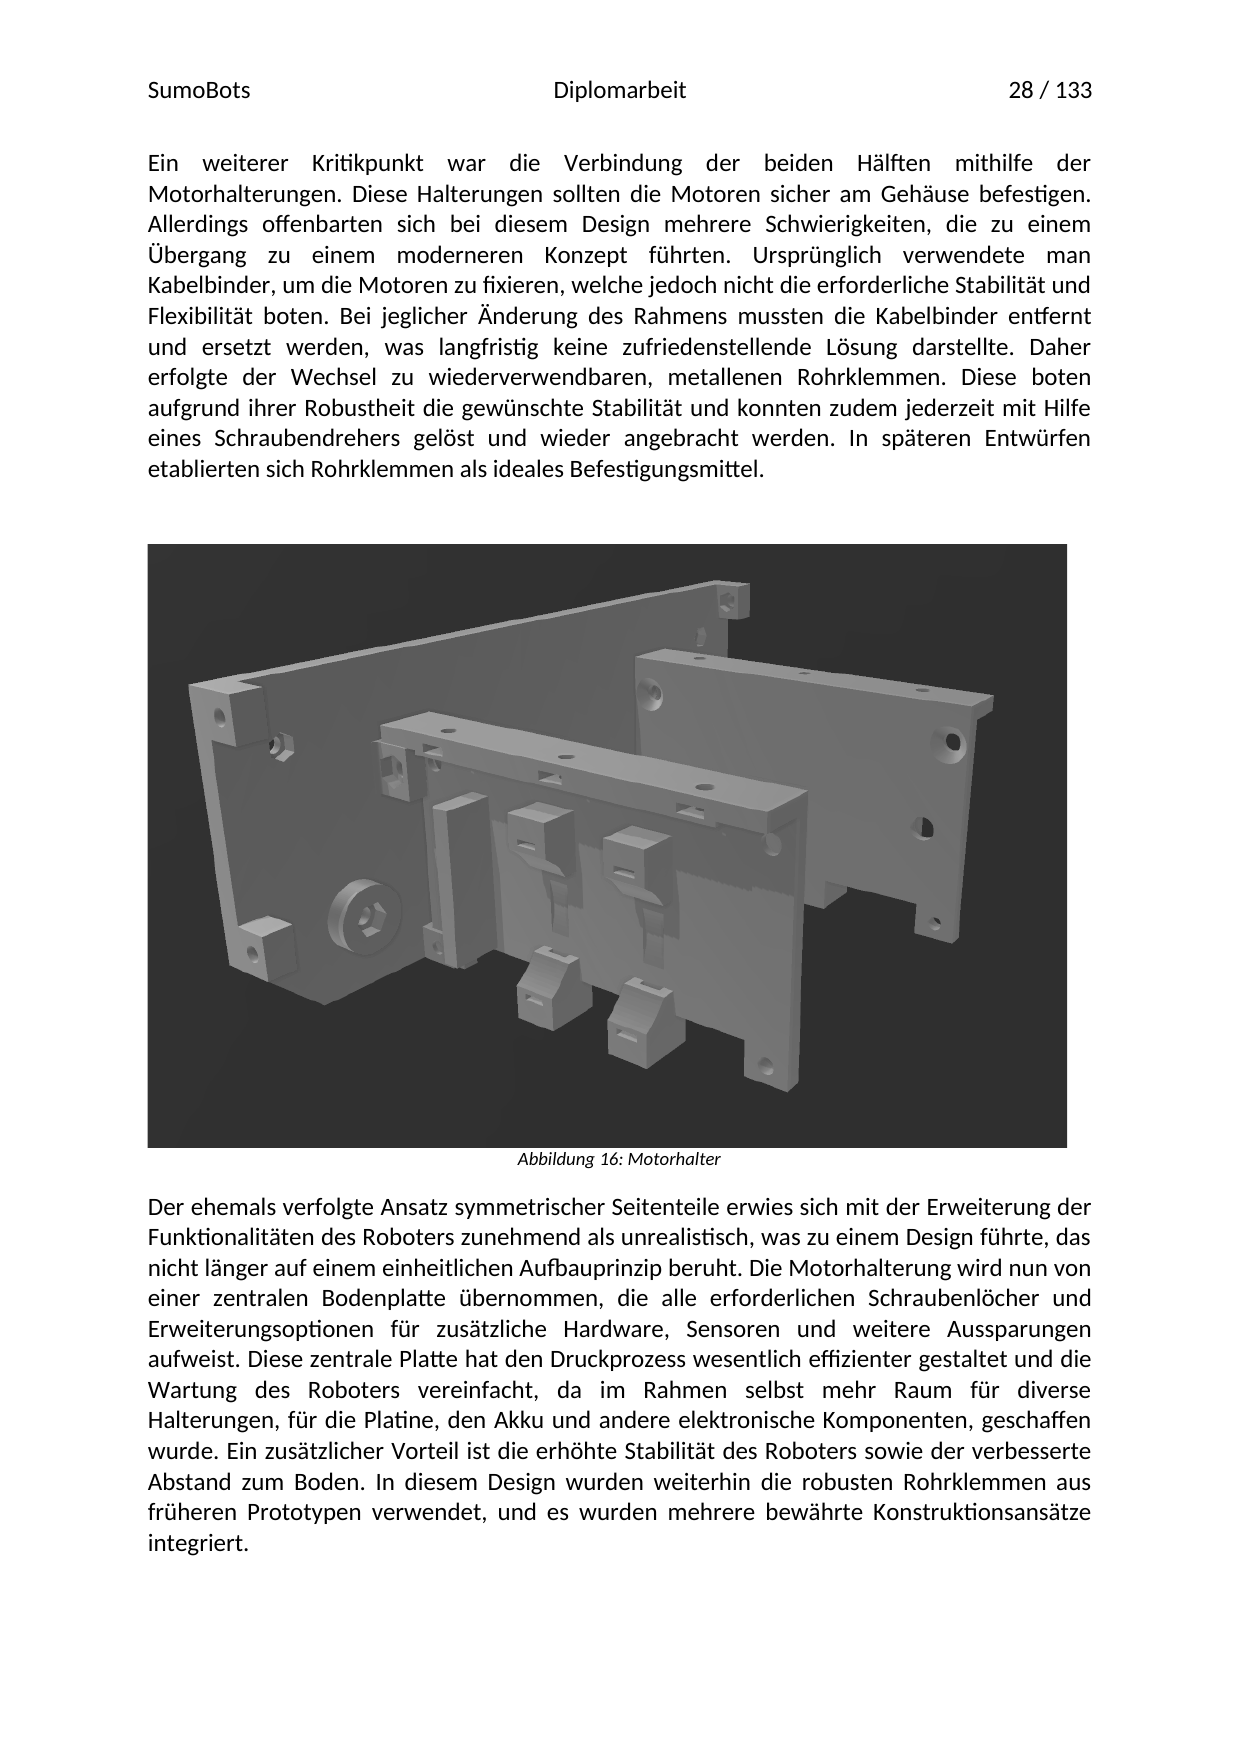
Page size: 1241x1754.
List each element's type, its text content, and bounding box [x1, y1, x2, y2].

picture [147, 544, 1068, 1148]
text Abbildung 16: Motorhalter [148, 1147, 1093, 1170]
text Der ehemals verfolgte Ansatz symmetrischer Seitenteile erwies sich mit der Erweiterung der Funktionalitäten des Roboters zunehmend als unrealistisch, was zu einem Design führte, das nicht länger auf einem einheitlichen Aufbauprinzip beruht. Die Motorhalterung wird nun von einer zentralen Bodenplatte übernommen, die alle erforderlichen Schraubenlöcher und Erweiterungsoptionen für zusätzliche Hardware, Sensoren und weitere Aussparungen aufweist. Diese zentrale Platte hat den Druckprozess wesentlich effizienter gestaltet und die Wartung des Roboters vereinfacht, da im Rahmen selbst mehr Raum für diverse Halterungen, für die Platine, den Akku und andere elektronische Komponenten, geschaffen wurde. Ein zusätzlicher Vorteil ist die erhöhte Stabilität des Roboters sowie der verbesserte Abstand zum Boden. In diesem Design wurden weiterhin die robusten Rohrklemmen aus früheren Prototypen verwendet, und es wurden mehrere bewährte Konstruktionsansätze integriert. [148, 1191, 1093, 1557]
text Ein weiterer Kritikpunkt war die Verbindung der beiden Hälften mithilfe der Motorhalterungen. Diese Halterungen sollten die Motoren sicher am Gehäuse befestigen. Allerdings offenbarten sich bei diesem Design mehrere Schwierigkeiten, die zu einem Übergang zu einem moderneren Konzept führten. Ursprünglich verwendete man Kabelbinder, um die Motoren zu fixieren, welche jedoch nicht die erforderliche Stabilität und Flexibilität boten. Bei jeglicher Änderung des Rahmens mussten die Kabelbinder entfernt und ersetzt werden, was langfristig keine zufriedenstellende Lösung darstellte. Daher erfolgte der Wechsel zu wiederverwendbaren, metallenen Rohrklemmen. Diese boten aufgrund ihrer Robustheit die gewünschte Stabilität und konnten zudem jederzeit mit Hilfe eines Schraubendrehers gelöst und wieder angebracht werden. In späteren Entwürfen etablierten sich Rohrklemmen als ideales Befestigungsmittel. [148, 148, 1093, 483]
